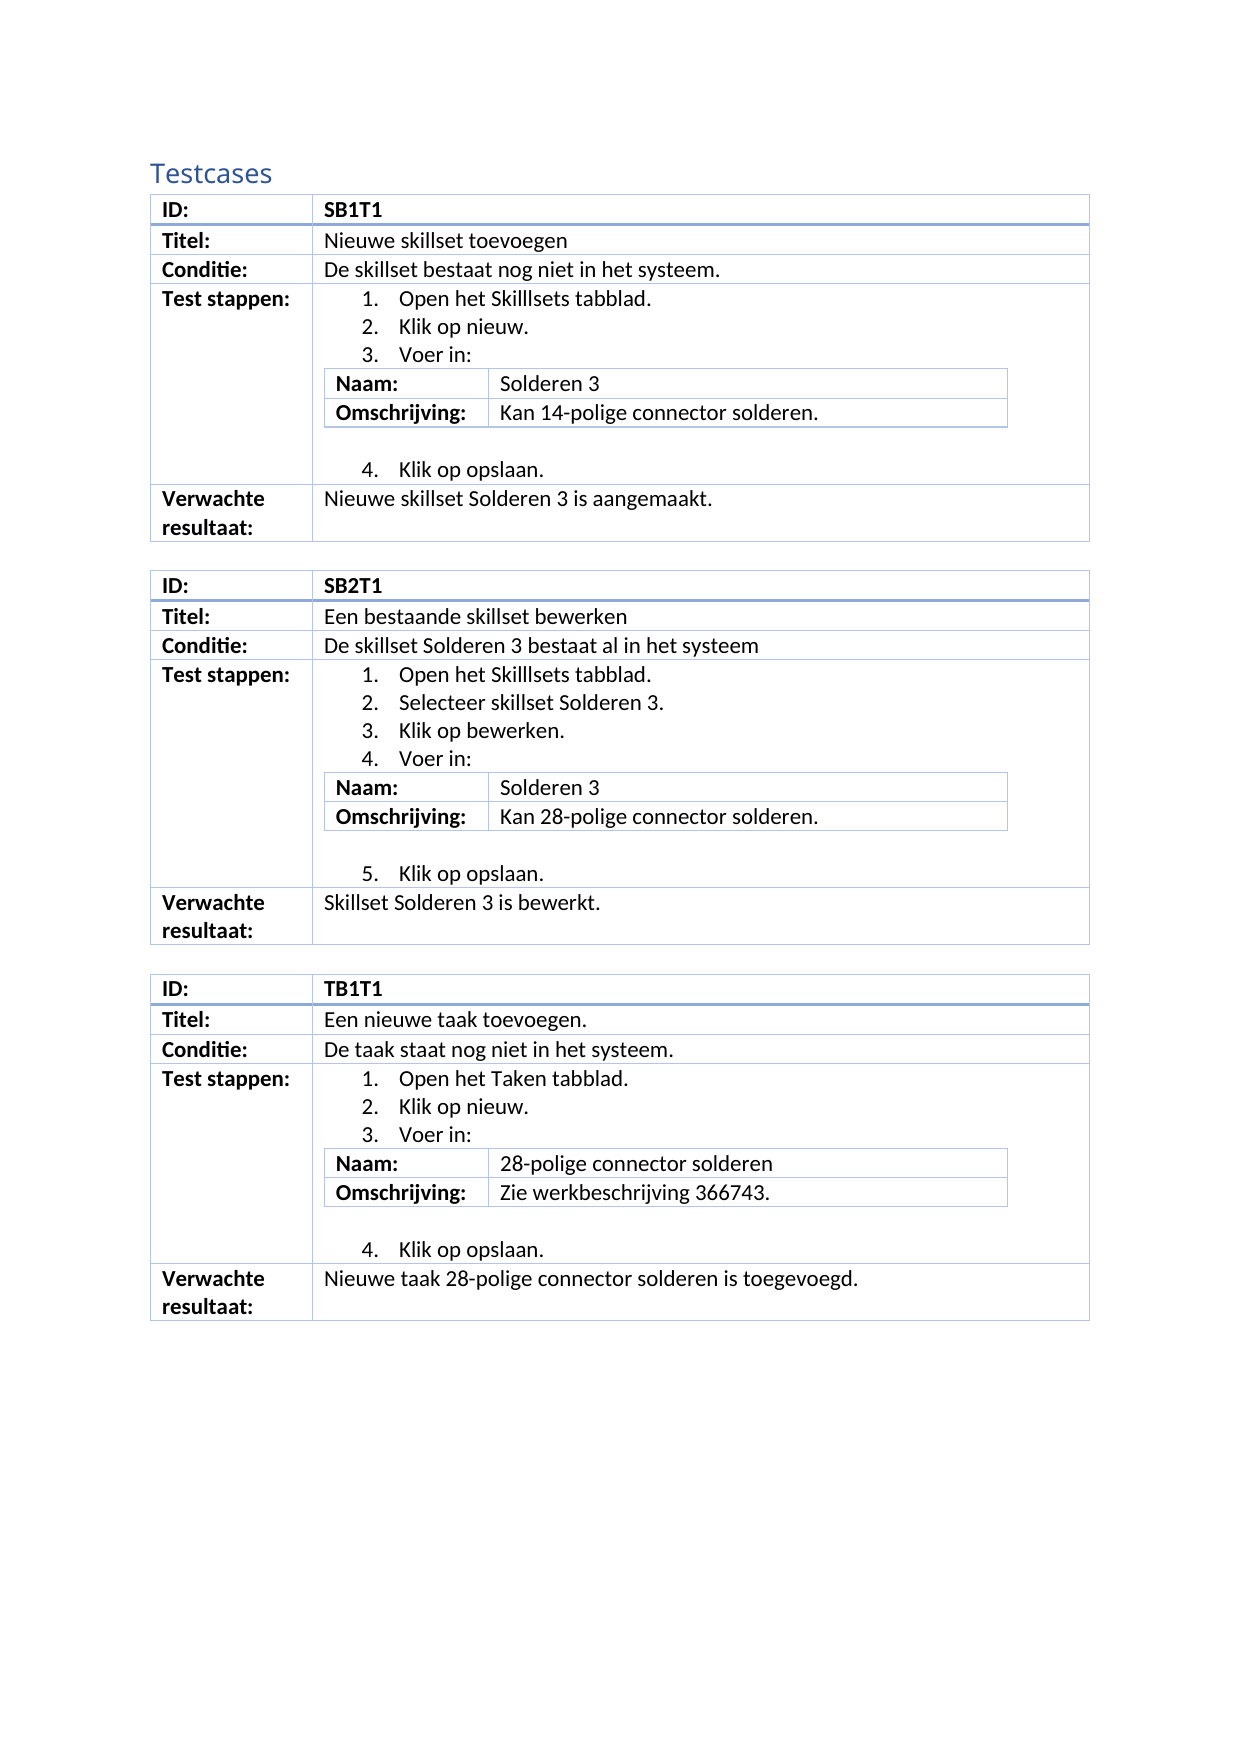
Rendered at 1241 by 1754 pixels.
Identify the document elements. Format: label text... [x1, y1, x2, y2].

table_header TB1T1 [313, 975, 1089, 1002]
table_cell Open het Skilllsets tabblad. Selecteer skillset Solderen 3. Klik op bewerken. Voer in: Klik op opslaan. [313, 660, 1089, 887]
table_cell Conditie: [151, 631, 312, 659]
table_cell Een bestaande skillset bewerken [313, 602, 1089, 630]
table_header SB1T1 [313, 195, 1089, 223]
table_cell Test stappen: [151, 284, 312, 483]
table_header SB2T1 [313, 571, 1089, 599]
table_cell Verwachte resultaat: [151, 888, 312, 944]
table_cell Nieuwe skillset toevoegen [313, 226, 1089, 254]
table_cell Nieuwe skillset Solderen 3 is aangemaakt. [313, 485, 1089, 541]
table_cell De skillset bestaat nog niet in het systeem. [313, 255, 1089, 283]
table_cell Nieuwe taak 28-polige connector solderen is toegevoegd. [313, 1264, 1089, 1320]
table_cell De skillset Solderen 3 bestaat al in het systeem [313, 631, 1089, 659]
table_header ID: [151, 975, 312, 1002]
table_cell Open het Taken tabblad. Klik op nieuw. Voer in: Klik op opslaan. [313, 1064, 1089, 1263]
table_cell De taak staat nog niet in het systeem. [313, 1035, 1089, 1063]
table_cell Skillset Solderen 3 is bewerkt. [313, 888, 1089, 944]
table_cell Een nieuwe taak toevoegen. [313, 1006, 1089, 1034]
table_cell Titel: [151, 226, 312, 254]
table_cell Conditie: [151, 255, 312, 283]
table_cell Verwachte resultaat: [151, 1264, 312, 1320]
table_header ID: [151, 571, 312, 599]
table_cell Titel: [151, 602, 312, 630]
table_cell Test stappen: [151, 660, 312, 887]
table_cell Verwachte resultaat: [151, 485, 312, 541]
table_cell Test stappen: [151, 1064, 312, 1263]
table_cell Open het Skilllsets tabblad. Klik op nieuw. Voer in: Klik op opslaan. [313, 284, 1089, 483]
table_cell Titel: [151, 1006, 312, 1034]
table_cell Conditie: [151, 1035, 312, 1063]
table_header ID: [151, 195, 312, 223]
subtitle Testcases [150, 154, 1090, 191]
